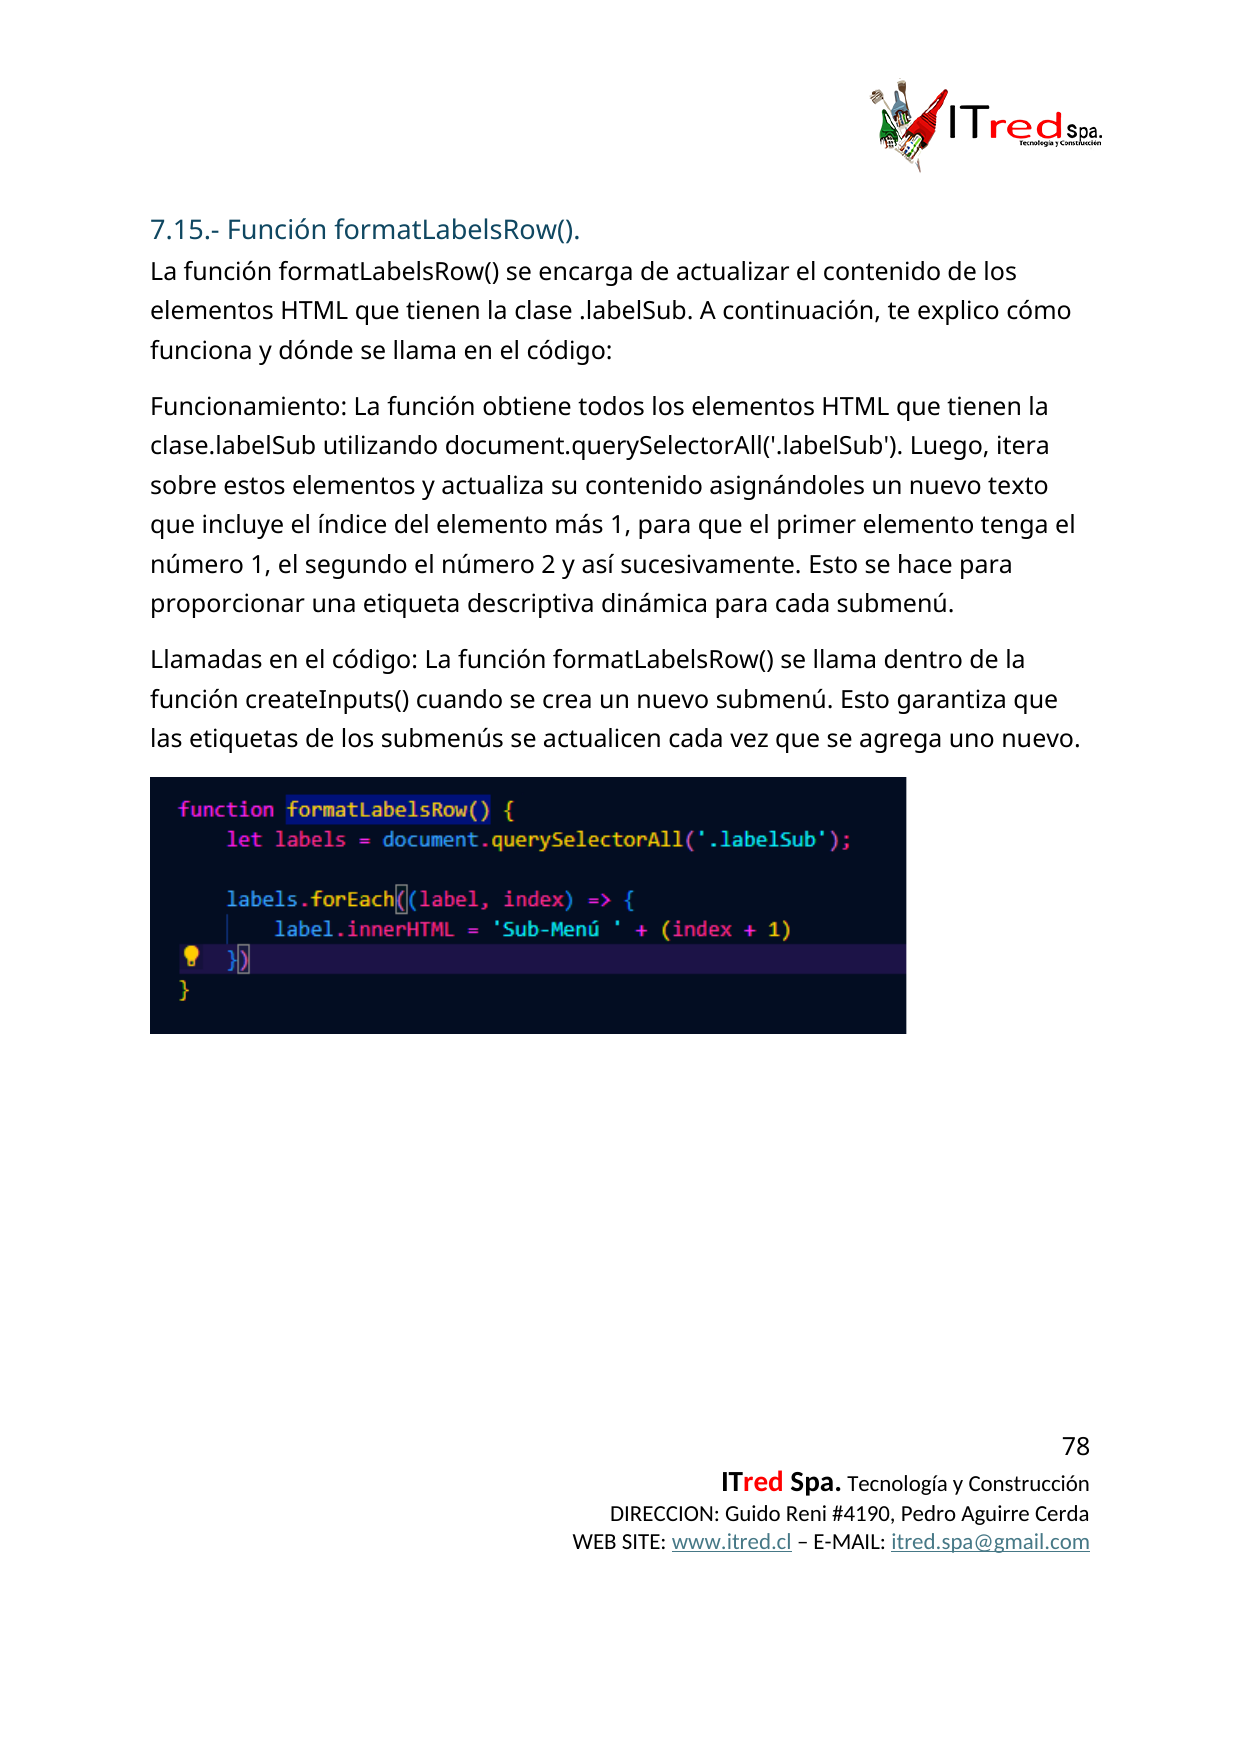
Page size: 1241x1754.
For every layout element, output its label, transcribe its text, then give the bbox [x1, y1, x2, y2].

subtitle 7.15.- Función formatLabelsRow(). [150, 211, 1090, 247]
text La función formatLabelsRow() se encarga de actualizar el contenido de los elementos HTML que tienen la clase .labelSub. A continuación, te explico cómo funciona y dónde se llama en el código: [150, 253, 1090, 366]
picture [868, 77, 1102, 174]
text Llamadas en el código: La función formatLabelsRow() se llama dentro de la función createInputs() cuando se crea un nuevo submenú. Esto garantiza que las etiquetas de los submenús se actualicen cada vez que se agrega uno nuevo. [150, 642, 1090, 755]
text Funcionamiento: La función obtiene todos los elementos HTML que tienen la clase.labelSub utilizando document.querySelectorAll('.labelSub'). Luego, itera sobre estos elementos y actualiza su contenido asignándoles un nuevo texto que incluye el índice del elemento más 1, para que el primer elemento tenga el número 1, el segundo el número 2 y así sucesivamente. Esto se hace para proporcionar una etiqueta descriptiva dinámica para cada submenú. [150, 388, 1090, 620]
picture [150, 777, 907, 1034]
